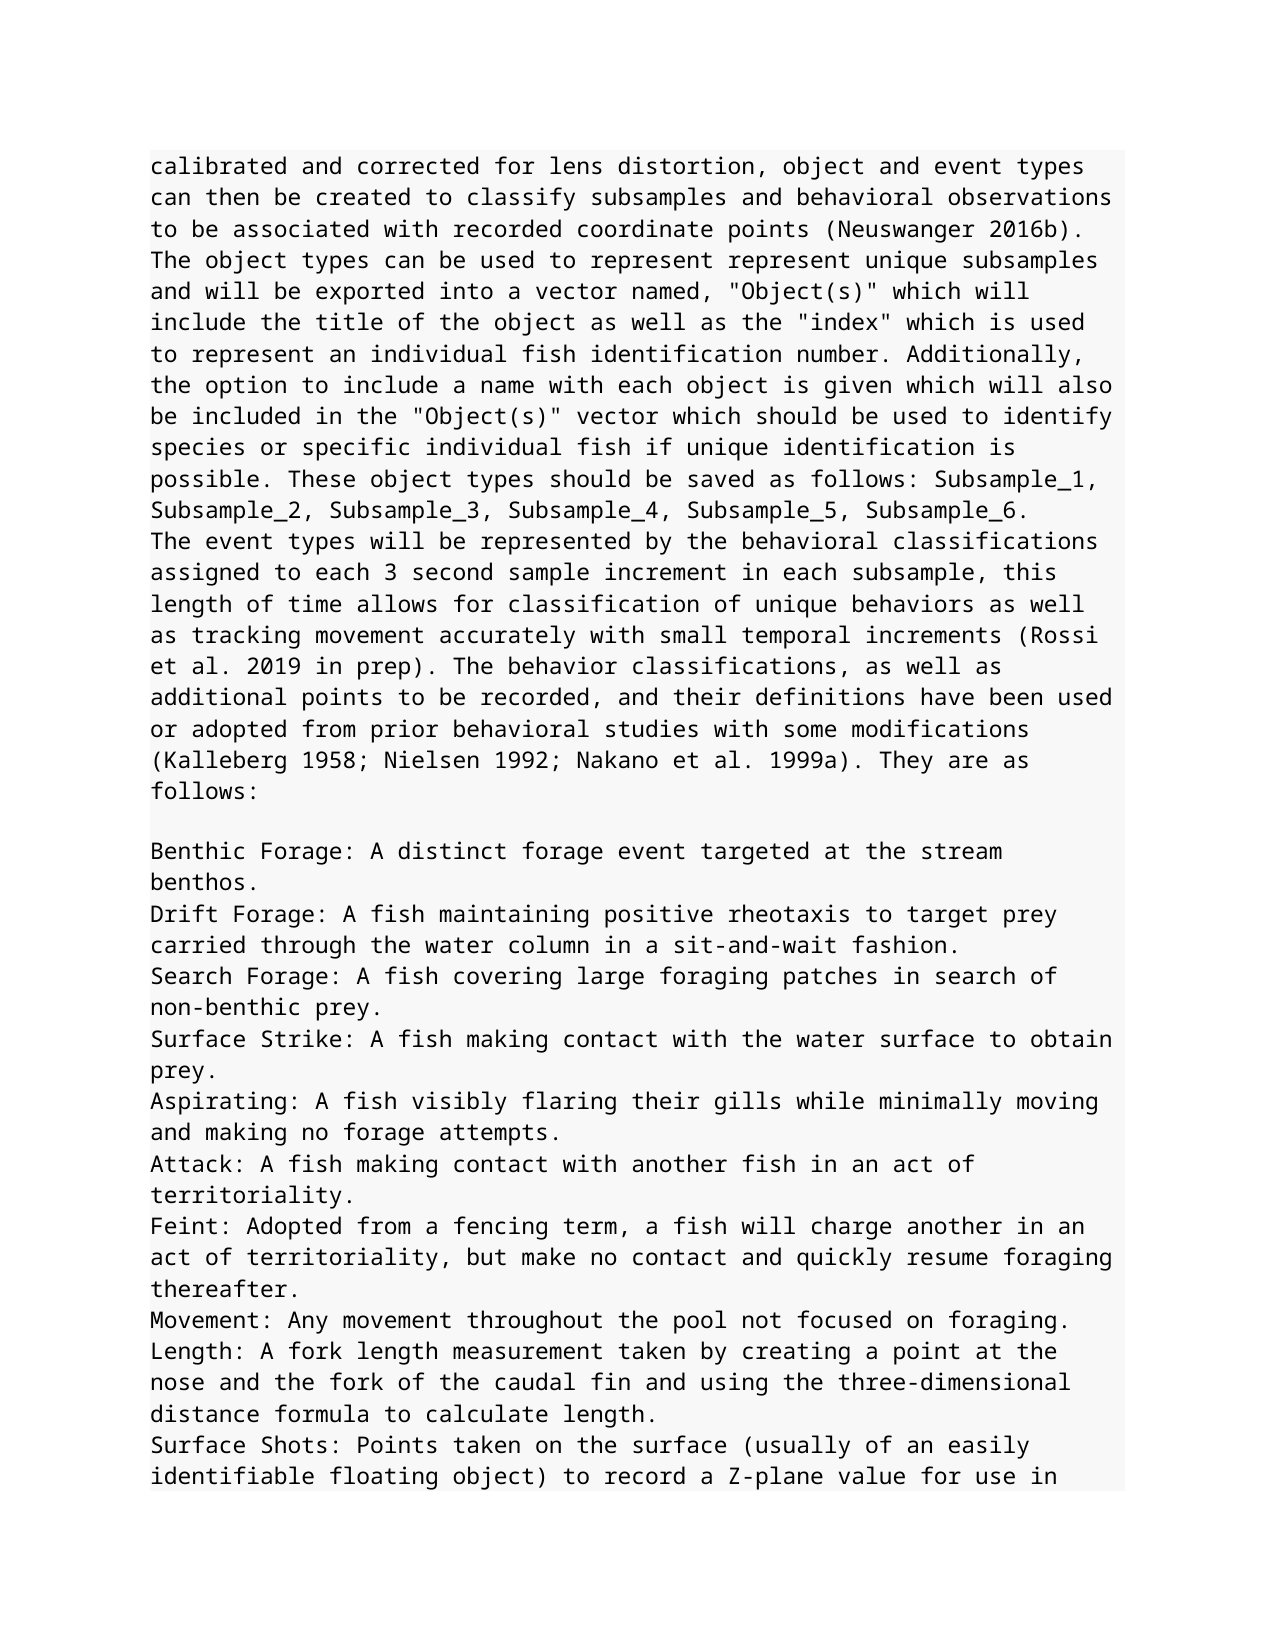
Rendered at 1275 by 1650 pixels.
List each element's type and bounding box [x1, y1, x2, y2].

text [150, 150, 1125, 1491]
